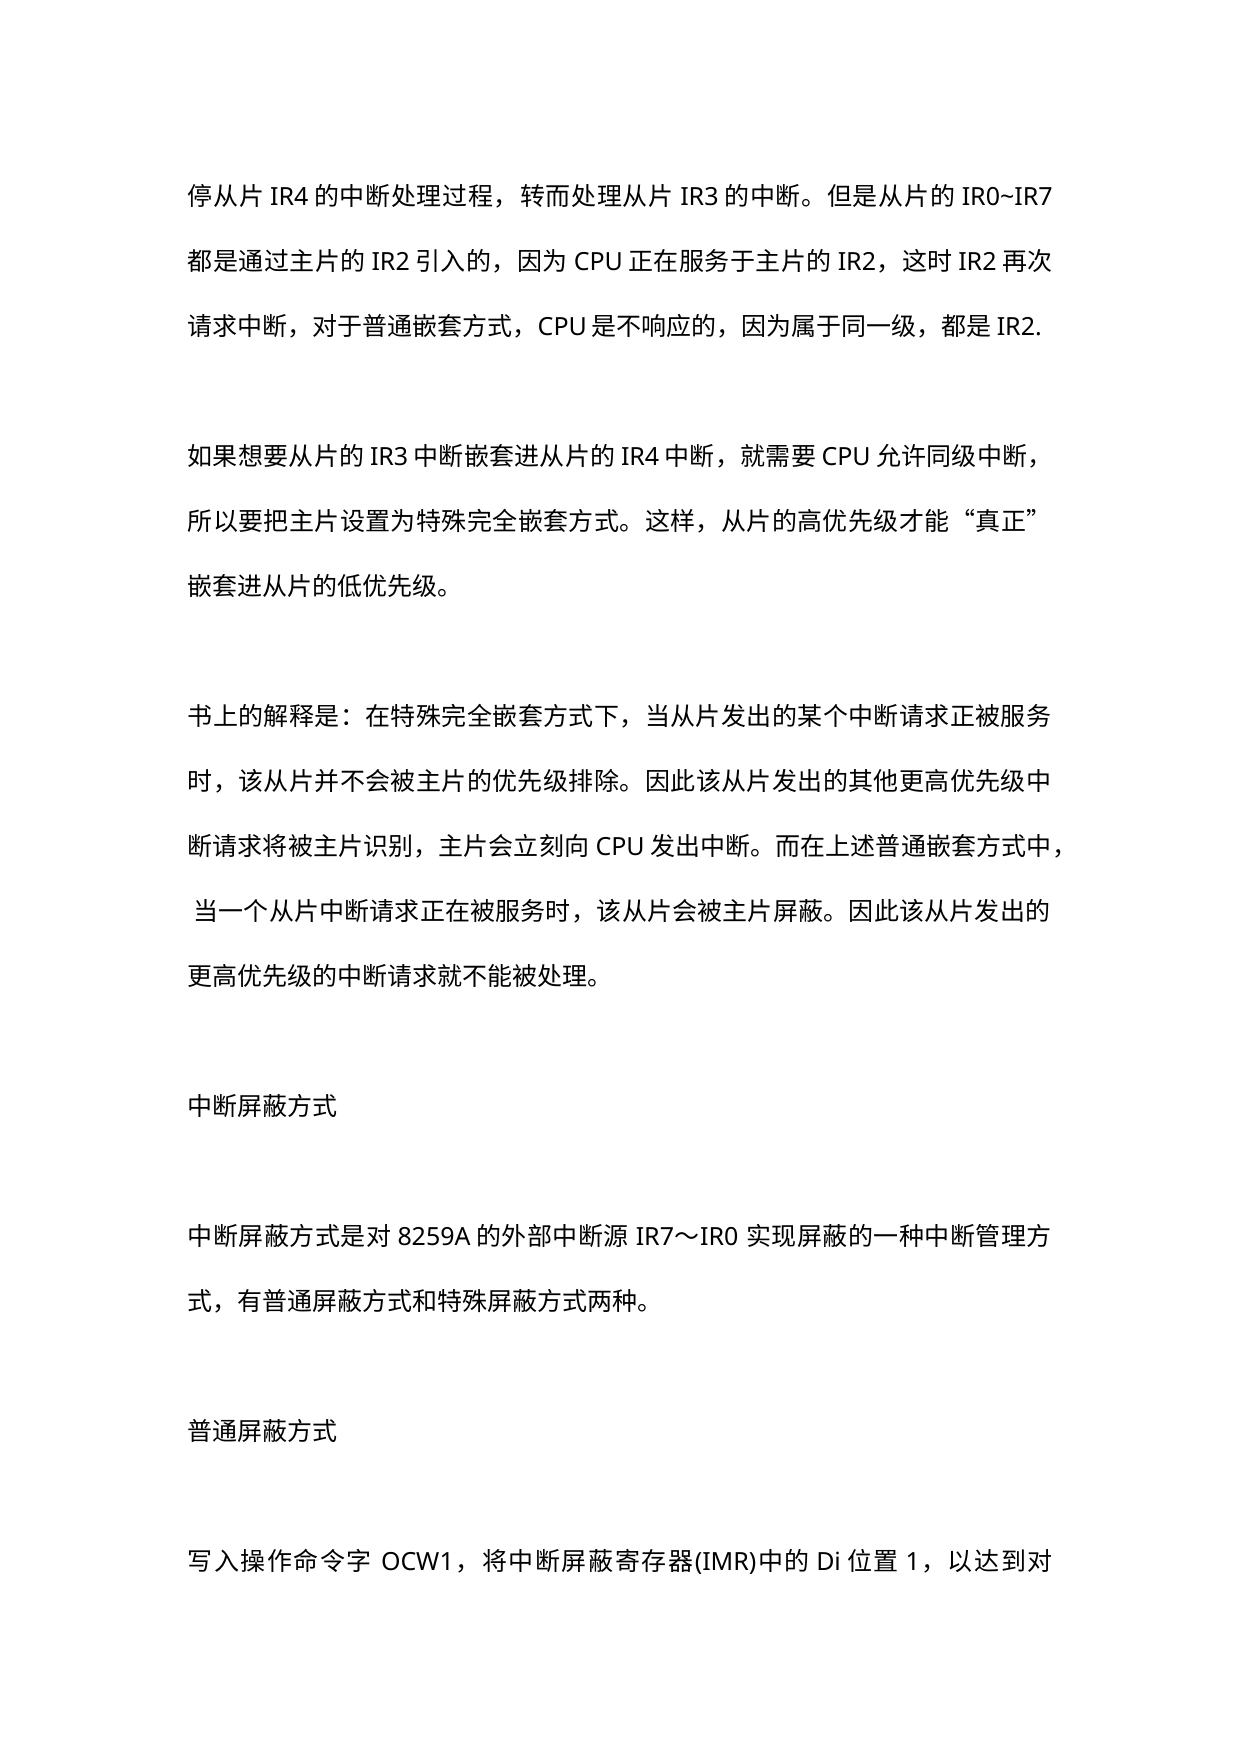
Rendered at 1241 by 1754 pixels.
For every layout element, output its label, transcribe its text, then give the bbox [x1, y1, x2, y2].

text 如果想要从片的IR3中断嵌套进从片的IR4中断，就需要CPU允许同级中断，所以要把主片设置为特殊完全嵌套方式。这样，从片的高优先级才能“真正”嵌套进从片的低优先级。 [187, 422, 1053, 617]
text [187, 162, 1053, 357]
text 中断屏蔽方式是对8259A的外部中断源 IR7～IR0 实现屏蔽的一种中断管理方式，有普通屏蔽方式和特殊屏蔽方式两种。 [187, 1202, 1053, 1332]
text 书上的解释是：在特殊完全嵌套方式下，当从片发出的某个中断请求正被服务时，该从片并不会被主片的优先级排除。因此该从片发出的其他更高优先级中断请求将被主片识别，主片会立刻向CPU发出中断。而在上述普通嵌套方式中， 当一个从片中断请求正在被服务时，该从片会被主片屏蔽。因此该从片发出的更高优先级的中断请求就不能被处理。 [187, 682, 1053, 1007]
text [187, 1527, 1053, 1592]
text 中断屏蔽方式 [187, 1072, 1053, 1137]
text 普通屏蔽方式 [187, 1397, 1053, 1462]
